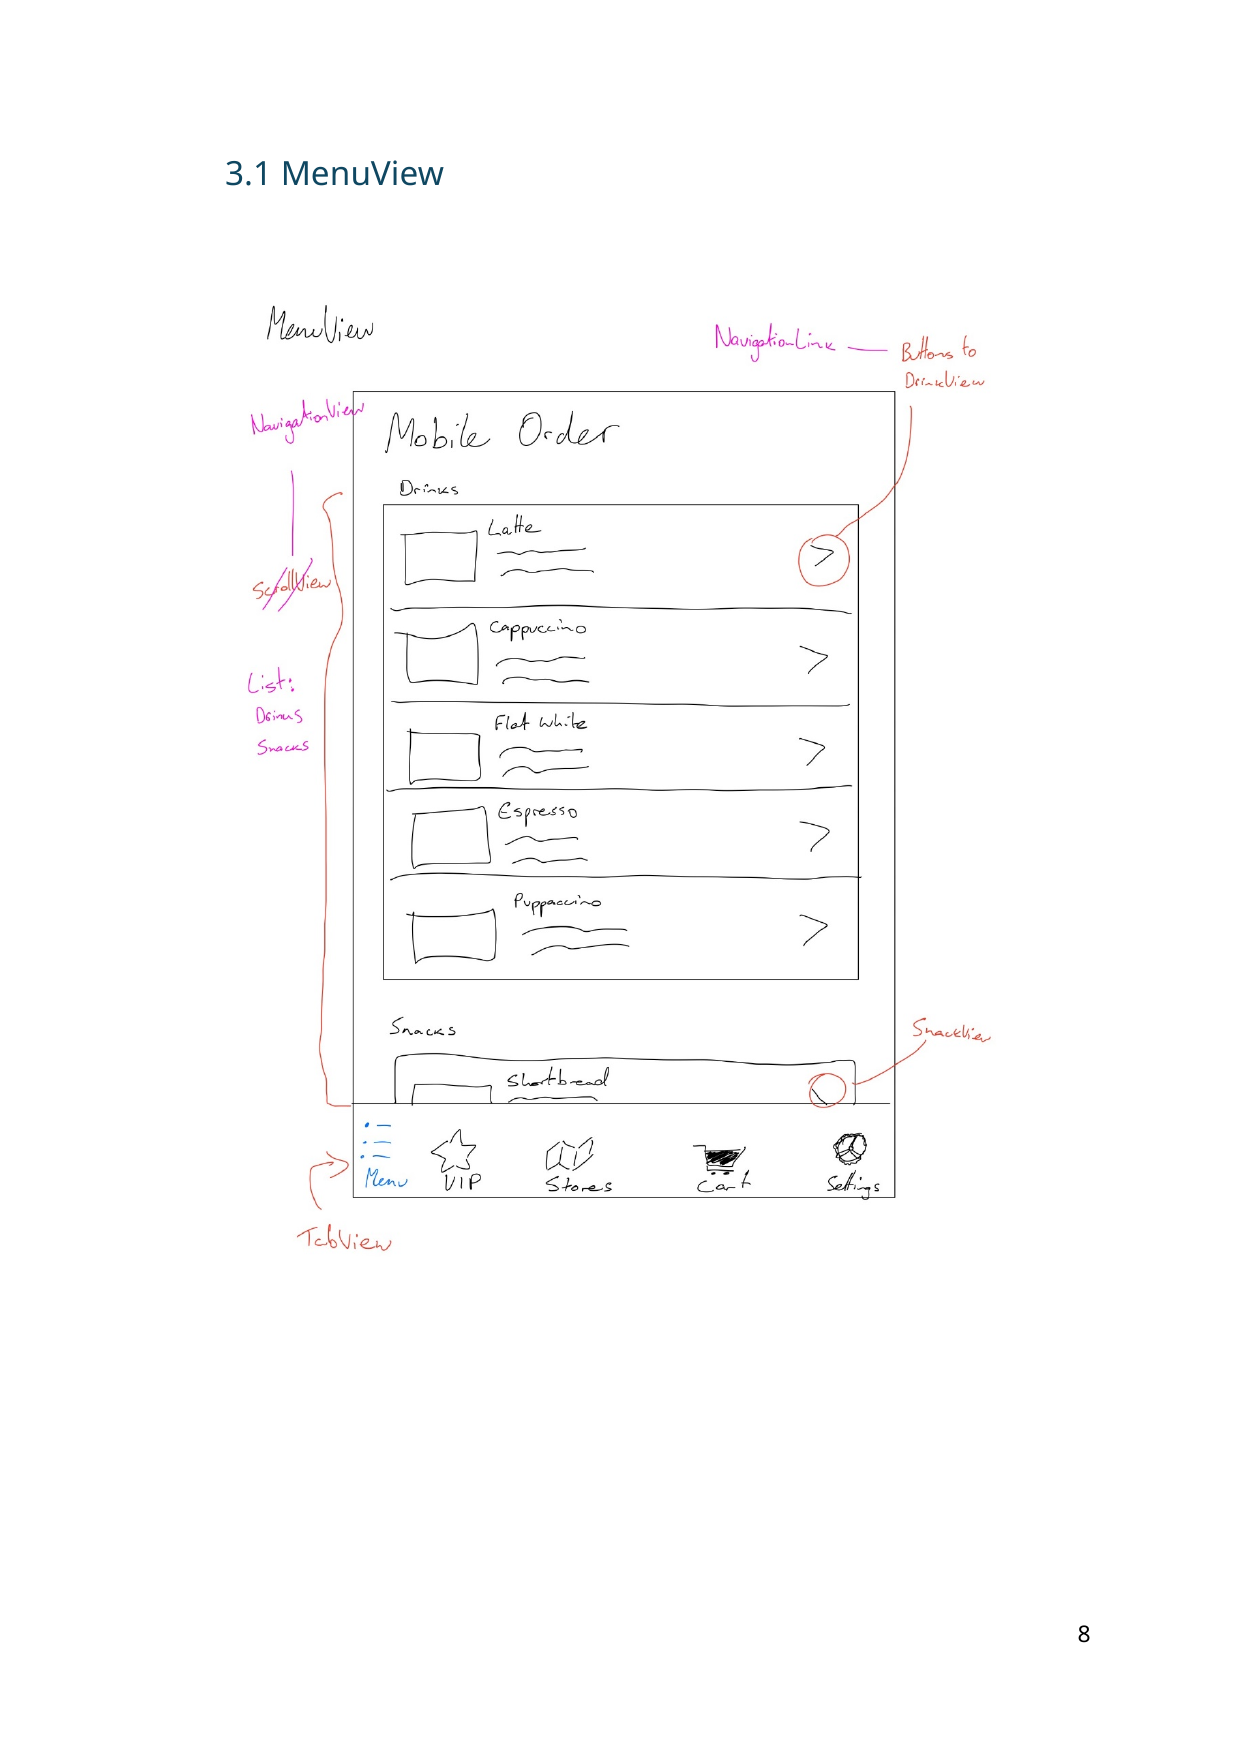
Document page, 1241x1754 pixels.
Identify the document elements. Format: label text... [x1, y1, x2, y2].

picture [150, 207, 1091, 1386]
subtitle 3.1 MenuView [150, 150, 1090, 195]
